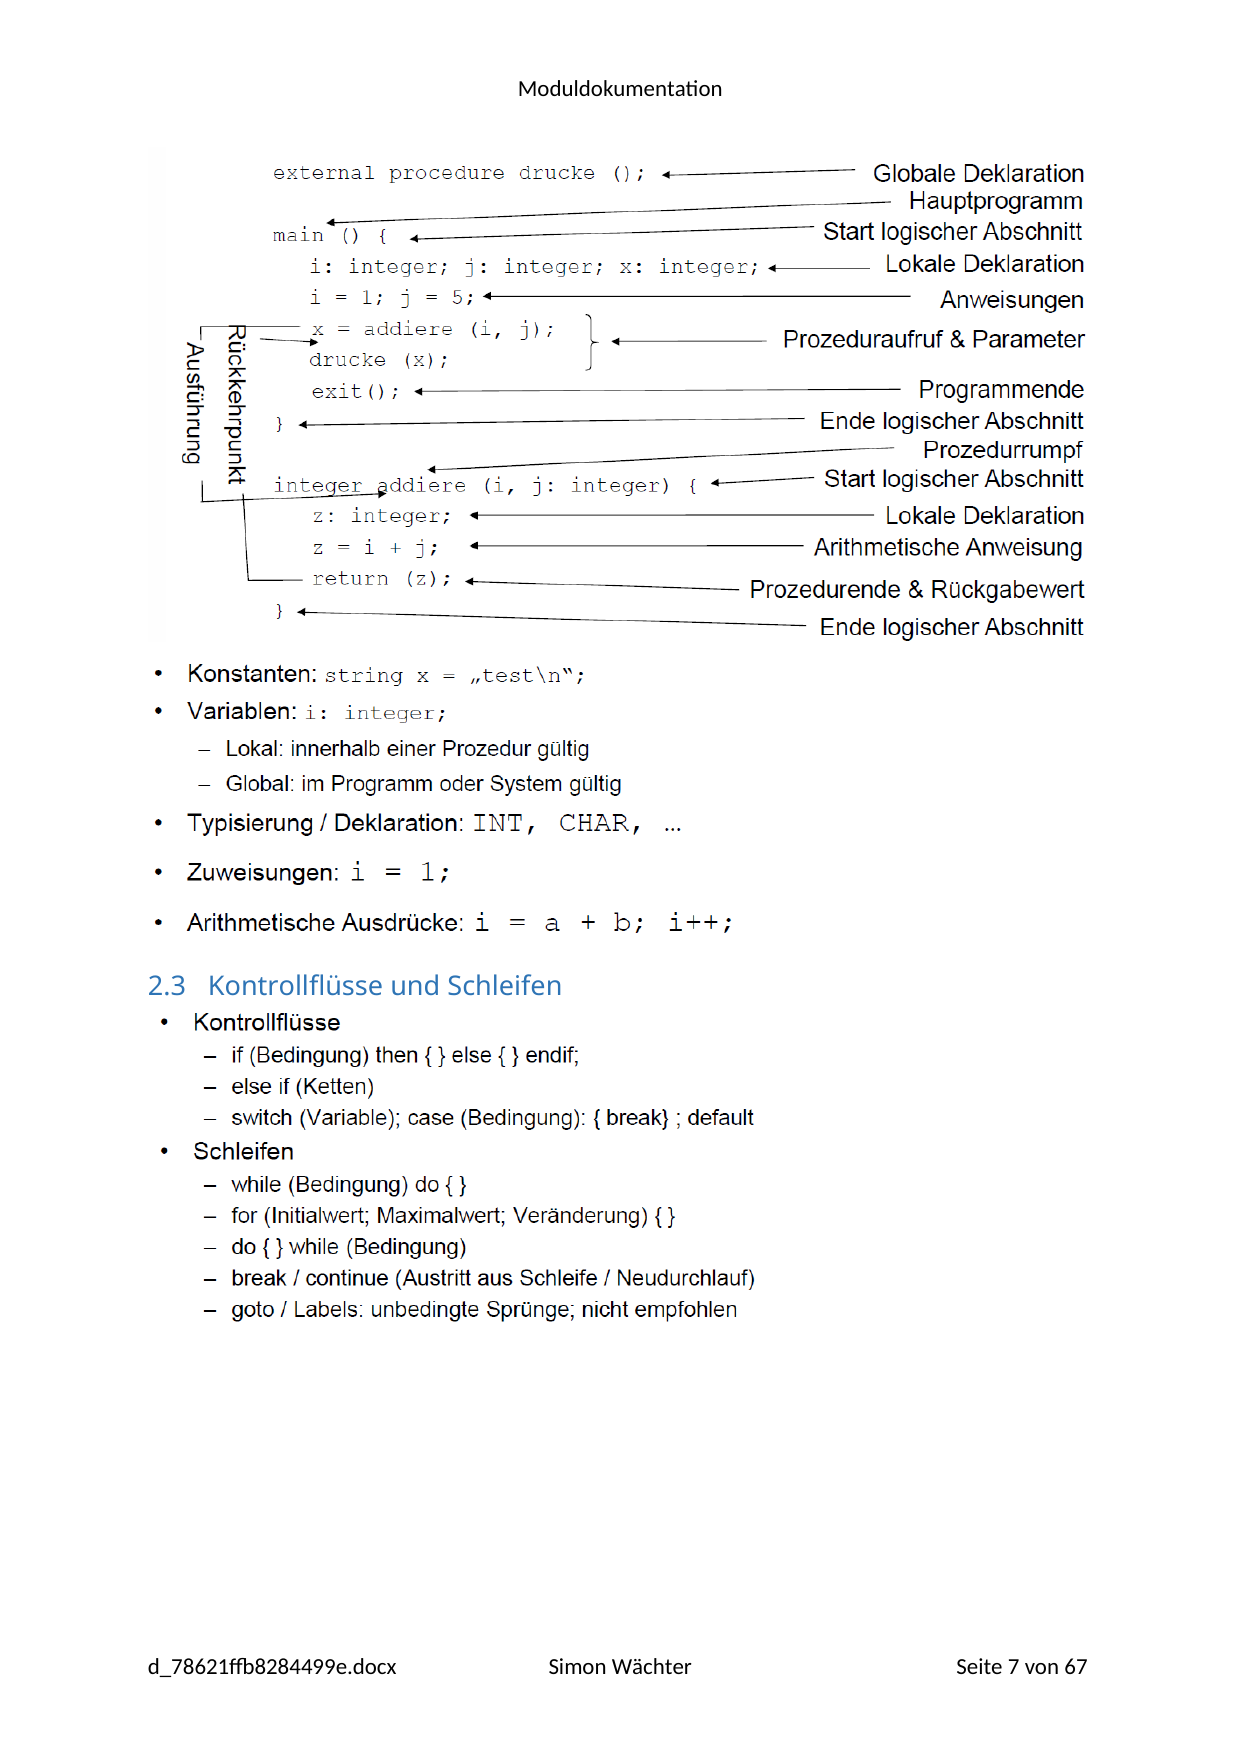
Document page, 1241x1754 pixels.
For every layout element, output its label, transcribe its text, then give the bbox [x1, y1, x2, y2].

picture [147, 147, 1093, 642]
picture [147, 660, 748, 948]
subtitle Kontrollflüsse und Schleifen [148, 967, 1093, 1004]
picture [147, 1006, 776, 1334]
